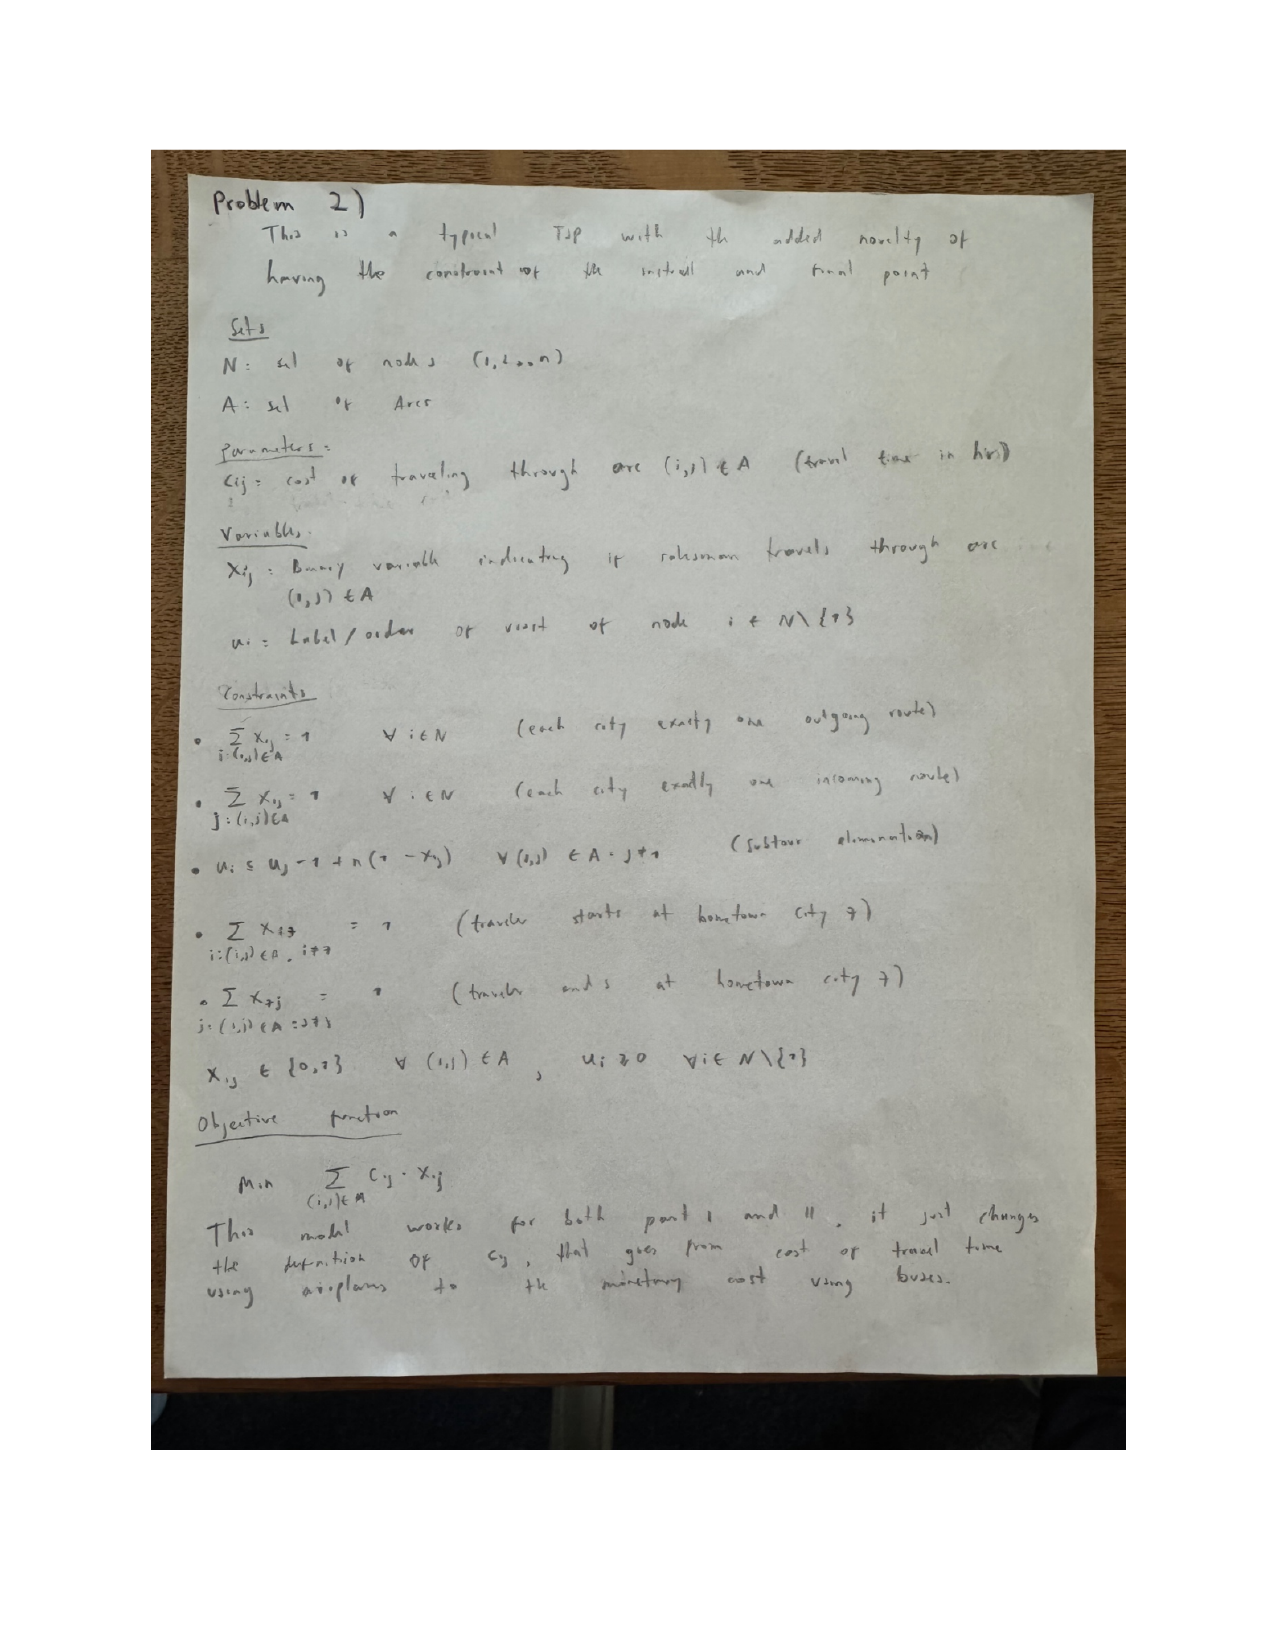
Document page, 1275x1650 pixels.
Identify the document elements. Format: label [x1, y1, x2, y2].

picture [152, 151, 1126, 1448]
